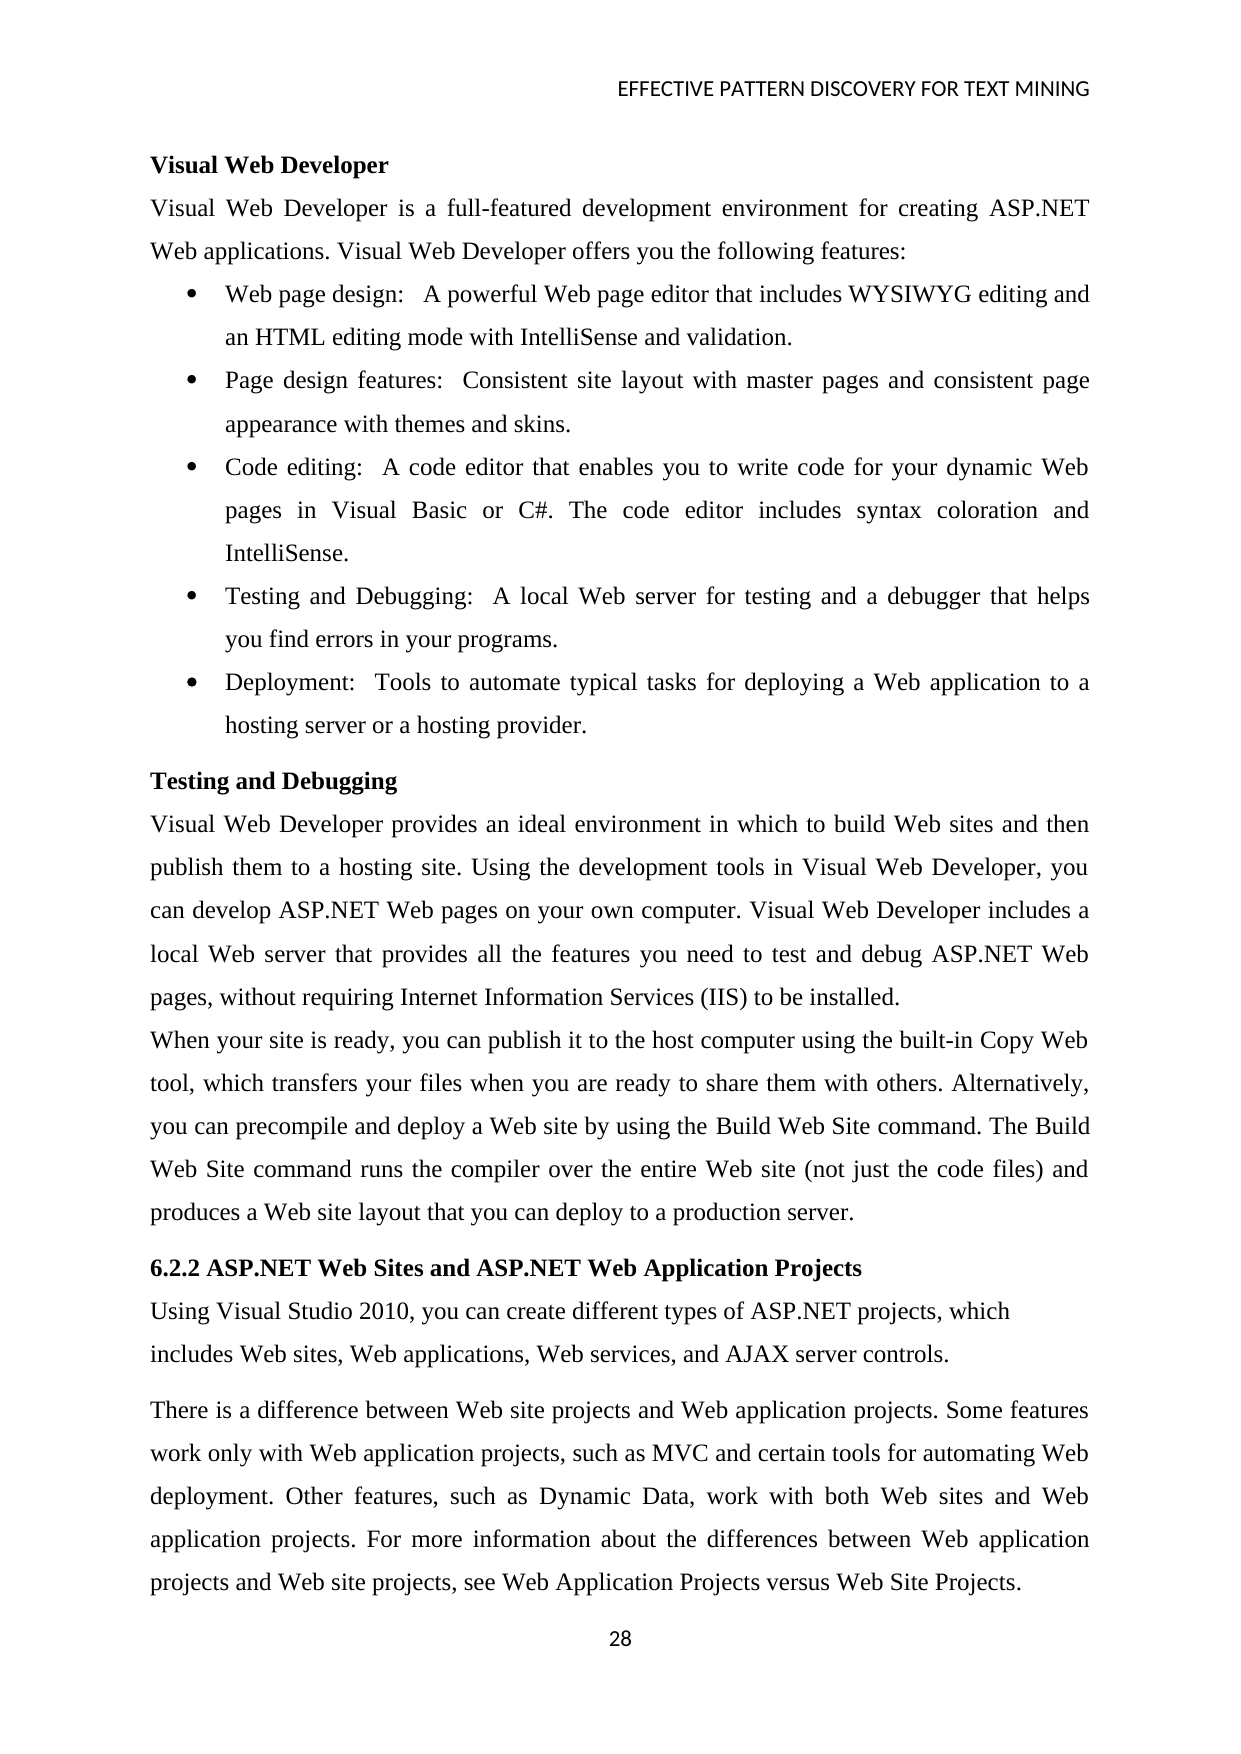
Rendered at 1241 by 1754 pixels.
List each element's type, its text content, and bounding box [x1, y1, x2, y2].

list Web page design: A powerful Web page editor that includes WYSIWYG editing and an HTML editing mode with IntelliSense and validation. [187, 653, 1090, 725]
list Page design features: Consistent site layout with master pages and consistent page appearance with themes and skins. [187, 739, 1090, 811]
text When your site is ready, you can publish it to the host computer using the built-in Copy Web tool, which transfers your files when you are ready to share them with others. Alternatively, you can precompile and deploy a Web site by using the Build Web Site command. The Build Web Site command runs the compiler over the entire Web site (not just the code files) and produces a Web site layout that you can deploy to a production server. [150, 1399, 1090, 1600]
text Visual Web Developer is a full-featured development environment for creating ASP.NET Web applications. Visual Web Developer offers you the following features: [150, 567, 1090, 639]
list Testing and Debugging: A local Web server for testing and a debugger that helps you find errors in your programs. [187, 955, 1090, 1027]
text Visual Web Developer [150, 524, 1090, 552]
list Code editing: A code editor that enables you to write code for your dynamic Web pages in Visual Basic or C#. The code editor includes syntax coloration and IntelliSense. [187, 826, 1090, 941]
list ASP.NET Dynamic Data [187, 399, 1090, 427]
subtitle Visual Web Developer provides an ideal environment in which to build Web sites and then publish them to a hosting site. Using the development tools in Visual Web Developer, you can develop ASP.NET Web pages on your own computer. Visual Web Developer includes a local Web server that provides all the features you need to test and debug ASP.NET Web pages, without requiring Internet Information Services (IIS) to be installed. [150, 1183, 1090, 1384]
subtitle Testing and Debugging [150, 1140, 1090, 1169]
list Web Applications Based on the MVC Pattern [187, 337, 1090, 365]
list Extensible Hosting Environment and Application Life-Cycle Management [187, 212, 1090, 241]
list Web Services Framework [187, 150, 1090, 179]
list Extensible Designer Environment [187, 274, 1090, 303]
list Deployment: Tools to automate typical tasks for deploying a Web application to a hosting server or a hosting provider. [187, 1041, 1090, 1113]
